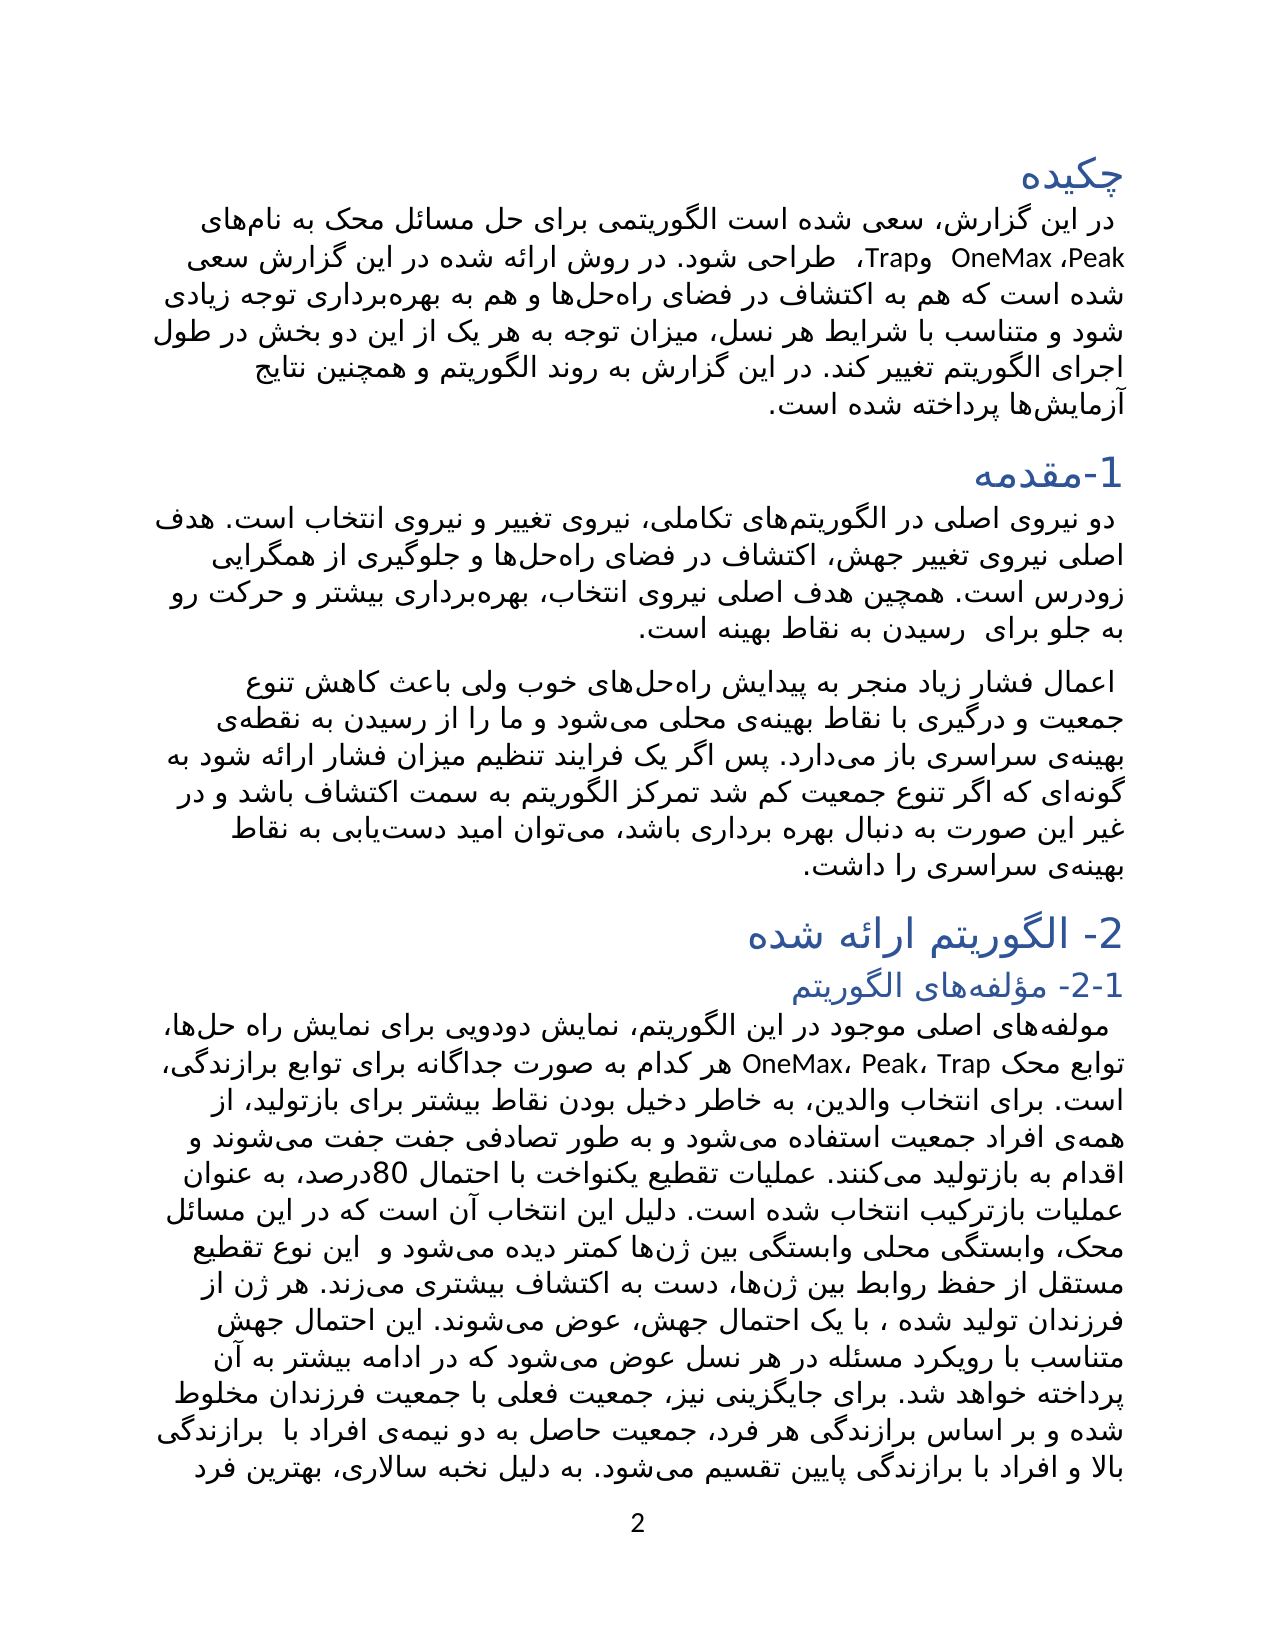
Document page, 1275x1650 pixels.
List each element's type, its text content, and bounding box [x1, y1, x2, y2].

subtitle 1-مقدمه [150, 449, 1125, 498]
text اعمال فشار زیاد منجر به پیدایش راه‌حل‌های خوب ولی باعث کاهش تنوع جمعیت و درگیری با نقاط بهینه‌ی محلی می‌شود و ما را از رسیدن به نقطه‌ی بهینه‌ی سراسری باز می‌دارد. پس اگر یک فرایند تنظیم میزان فشار ارائه شود به گونه‌ای که اگر تنوع جمعیت کم شد تمرکز الگوریتم به سمت اکتشاف باشد و در غیر این صورت به دنبال بهره برداری باشد‌‌، می‌توان امید دست‌یابی به نقاط بهینه‌ی سراسری را داشت. [150, 665, 1125, 882]
subtitle چکیده [150, 150, 1125, 198]
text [150, 1008, 1125, 1484]
text در این گزارش، سعی شده است الگوریتمی برای حل مسائل محک به نام‌های OneMax ،Peak وTrap، طراحی شود. در روش ارائه شده در این گزارش سعی شده است که هم به اکتشاف در فضای راه‌حل‌ها و هم به بهره‌برداری توجه زیادی شود و متناسب با شرایط هر نسل، میزان توجه به هر یک از این دو بخش در طول اجرای الگوریتم تغییر کند. در این گزارش به روند الگوریتم و همچنین نتایج آزمایش‌ها پرداخته شده است. [150, 202, 1125, 421]
subtitle 2- الگوریتم ارائه شده [150, 910, 1125, 958]
subtitle 2-1- مؤلفه‌های الگوریتم [150, 966, 1125, 1005]
text دو نیروی اصلی در الگوریتم‌های تکاملی، نیروی تغییر و نیروی انتخاب است. هدف اصلی نیروی تغییر جهش، اکتشاف در فضای راه‌حل‌ها و جلوگیری از همگرایی زودرس است. همچین هدف اصلی نیروی‌ انتخاب، بهره‌برداری بیشتر و حرکت رو به جلو برای رسیدن به نقاط بهینه است. [150, 502, 1125, 646]
